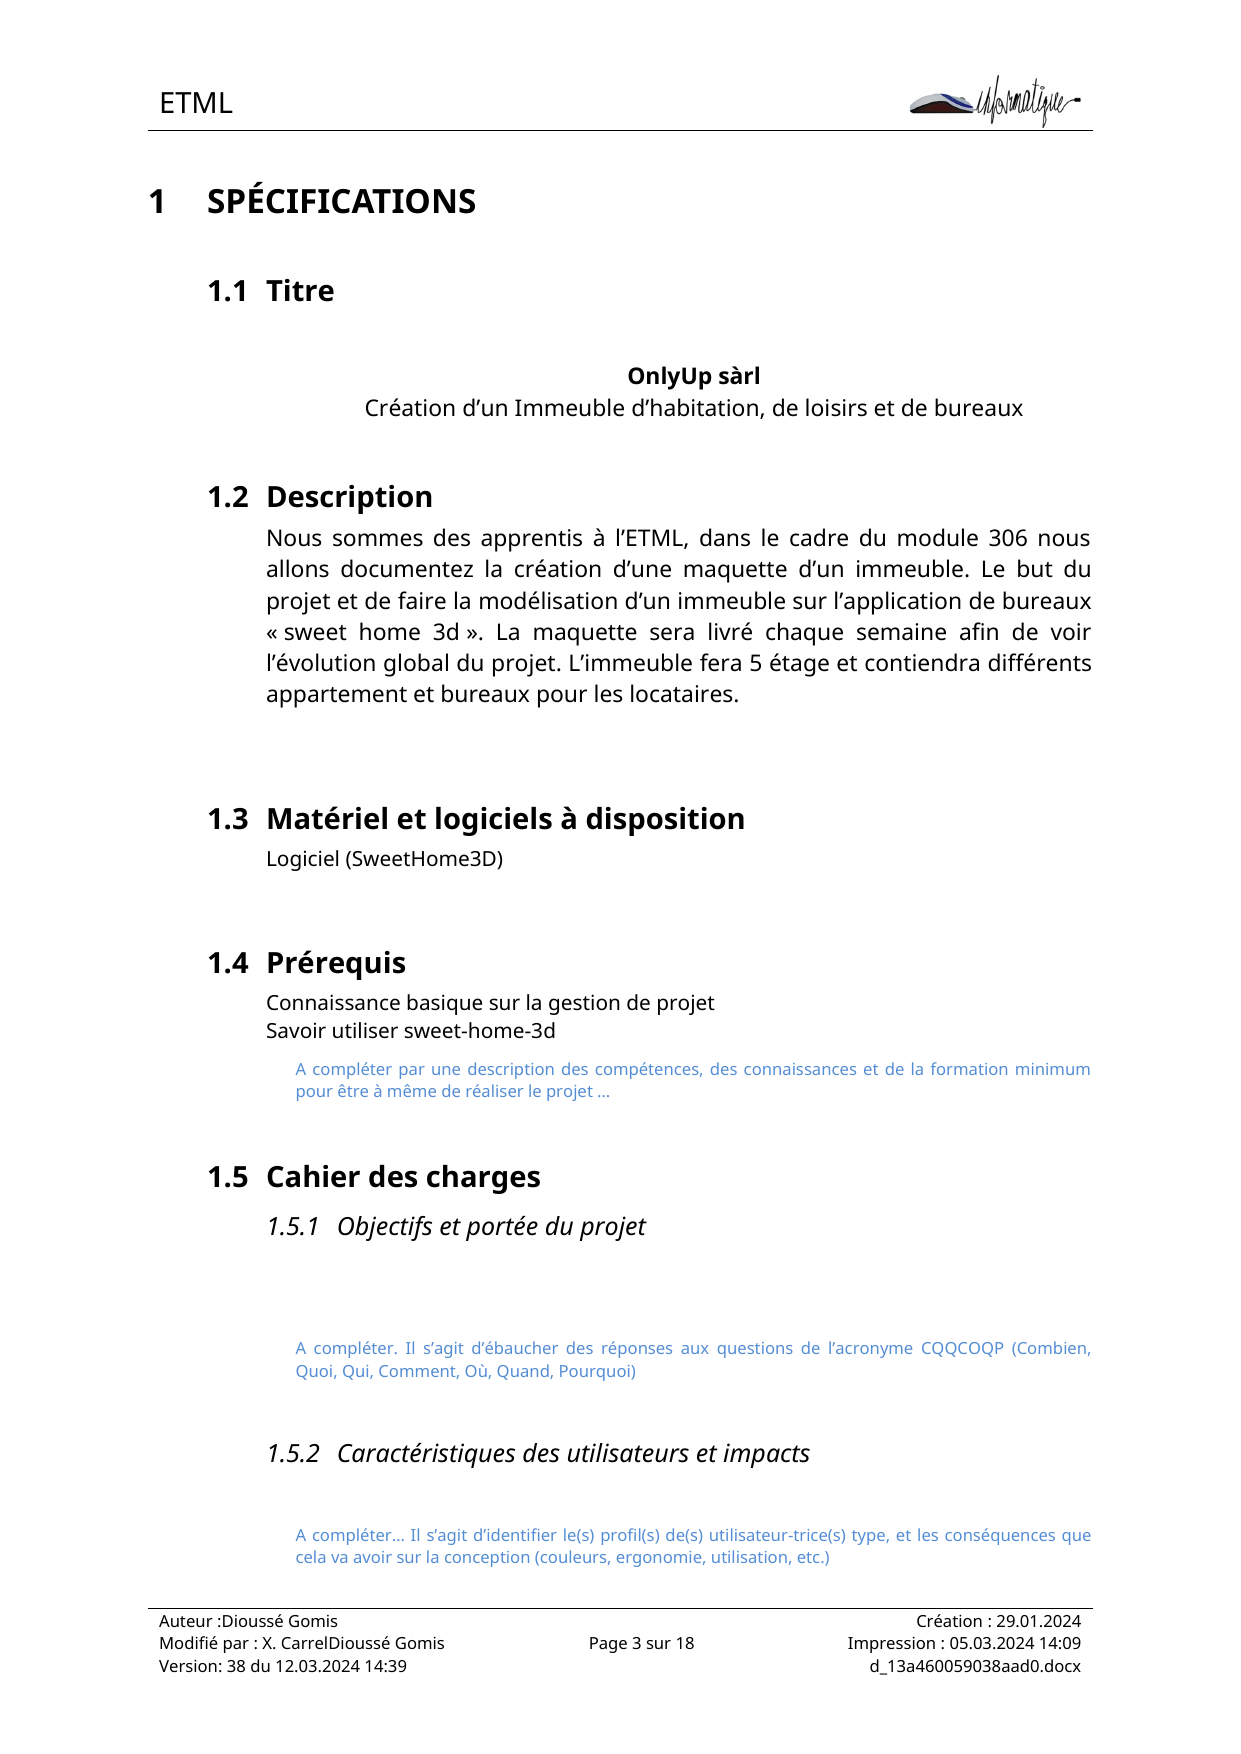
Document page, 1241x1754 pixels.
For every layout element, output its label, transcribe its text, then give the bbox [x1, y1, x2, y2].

subtitle Titre [207, 271, 1092, 310]
text Logiciel (SweetHome3D) [266, 844, 1092, 873]
text Nous sommes des apprentis à l’ETML, dans le cadre du module 306 nous allons documentez la création d’une maquette d’un immeuble. Le but du projet et de faire la modélisation d’un immeuble sur l’application de bureaux « sweet home 3d ». La maquette sera livré chaque semaine afin de voir l’évolution global du projet. L’immeuble fera 5 étage et contiendra différents appartement et bureaux pour les locataires. [266, 522, 1092, 709]
text Connaissance basique sur la gestion de projet [266, 988, 1092, 1016]
subtitle Description [207, 476, 1092, 516]
subtitle Caractéristiques des utilisateurs et impacts [266, 1436, 1092, 1470]
text A compléter… Il s’agit d’identifier le(s) profil(s) de(s) utilisateur-trice(s) type, et les conséquences que cela va avoir sur la conception (couleurs, ergonomie, utilisation, etc.) [295, 1523, 1092, 1568]
text A compléter par une description des compétences, des connaissances et de la formation minimum pour être à même de réaliser le projet … [295, 1057, 1092, 1103]
subtitle Objectifs et portée du projet [266, 1208, 1092, 1242]
subtitle Spécifications [148, 178, 1092, 223]
picture [909, 75, 1082, 128]
text A compléter. Il s’agit d’ébaucher des réponses aux questions de l’acronyme CQQCOQP (Combien, Quoi, Qui, Comment, Où, Quand, Pourquoi) [295, 1337, 1092, 1382]
subtitle Cahier des charges [207, 1156, 1092, 1196]
subtitle Matériel et logiciels à disposition [207, 798, 1092, 838]
text Création d’un Immeuble d’habitation, de loisirs et de bureaux [295, 391, 1092, 423]
subtitle Prérequis [207, 942, 1092, 982]
text Savoir utiliser sweet-home-3d [266, 1016, 1092, 1045]
text OnlyUp sàrl [295, 360, 1092, 391]
